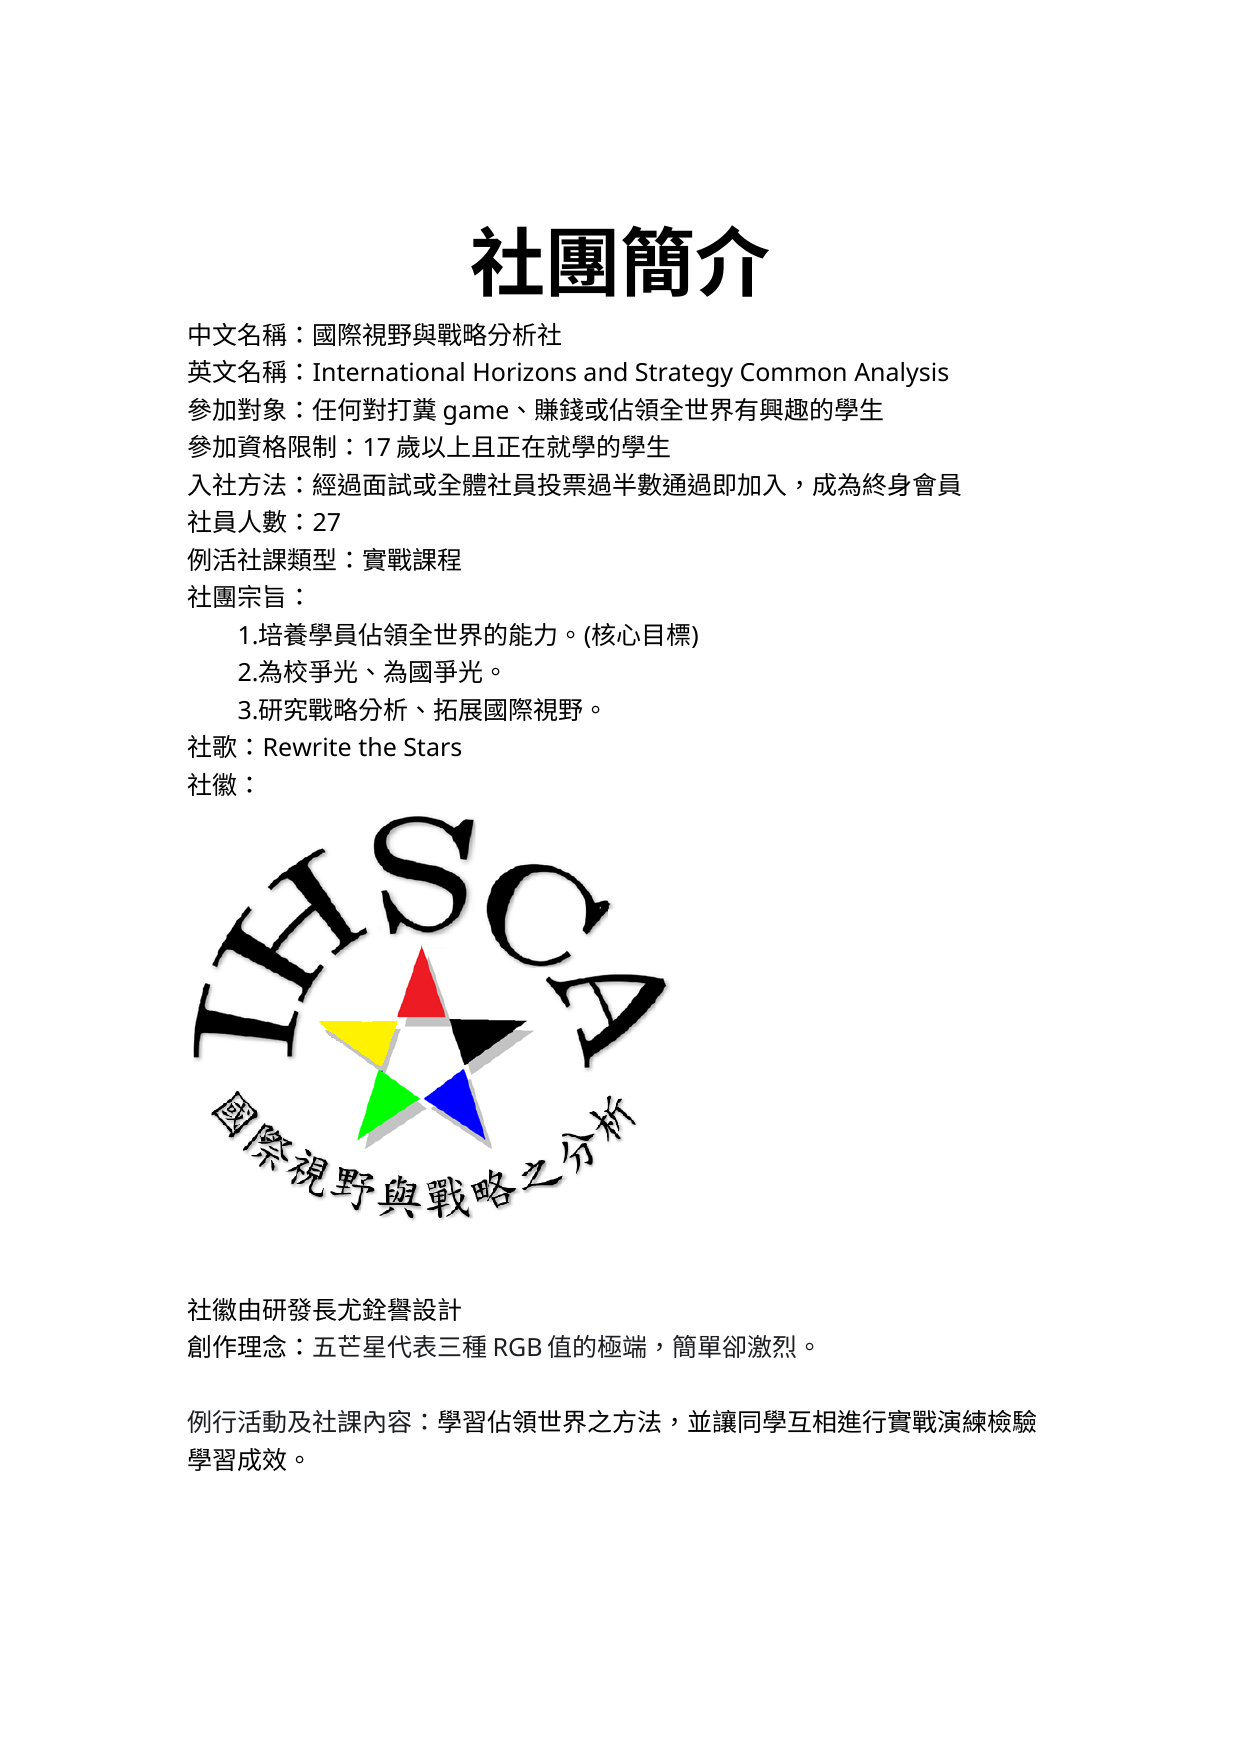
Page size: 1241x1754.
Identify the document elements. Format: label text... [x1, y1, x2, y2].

text 英文名稱：International Horizons and Strategy Common Analysis [187, 352, 1053, 389]
text 社徽由研發長尤銓譽設計 [187, 1289, 1053, 1327]
text 創作理念：五芒星代表三種RGB值的極端，簡單卻激烈。 [187, 1327, 1053, 1364]
text 3.研究戰略分析、拓展國際視野。 [187, 689, 1053, 727]
text 入社方法：經過面試或全體社員投票過半數通過即加入，成為終身會員 [187, 464, 1053, 502]
text 1.培養學員佔領全世界的能力。(核心目標) [187, 614, 1053, 652]
text 社歌：Rewrite the Stars [187, 727, 1053, 764]
text 參加對象：任何對打糞game、賺錢或佔領全世界有興趣的學生 [187, 389, 1053, 427]
text 例活社課類型：實戰課程 [187, 539, 1053, 577]
text 社徽： [187, 764, 1053, 802]
text 例行活動及社課內容：學習佔領世界之方法，並讓同學互相進行實戰演練檢驗學習成效。 [187, 1402, 1053, 1477]
text 社團宗旨： [187, 577, 1053, 614]
text 2.為校爭光、為國爭光。 [187, 652, 1053, 689]
text 中文名稱：國際視野與戰略分析社 [187, 314, 1053, 352]
text 社員人數：27 [187, 502, 1053, 539]
picture [187, 804, 671, 1287]
text 社團簡介 [187, 202, 1053, 314]
text 參加資格限制：17歲以上且正在就學的學生 [187, 427, 1053, 464]
